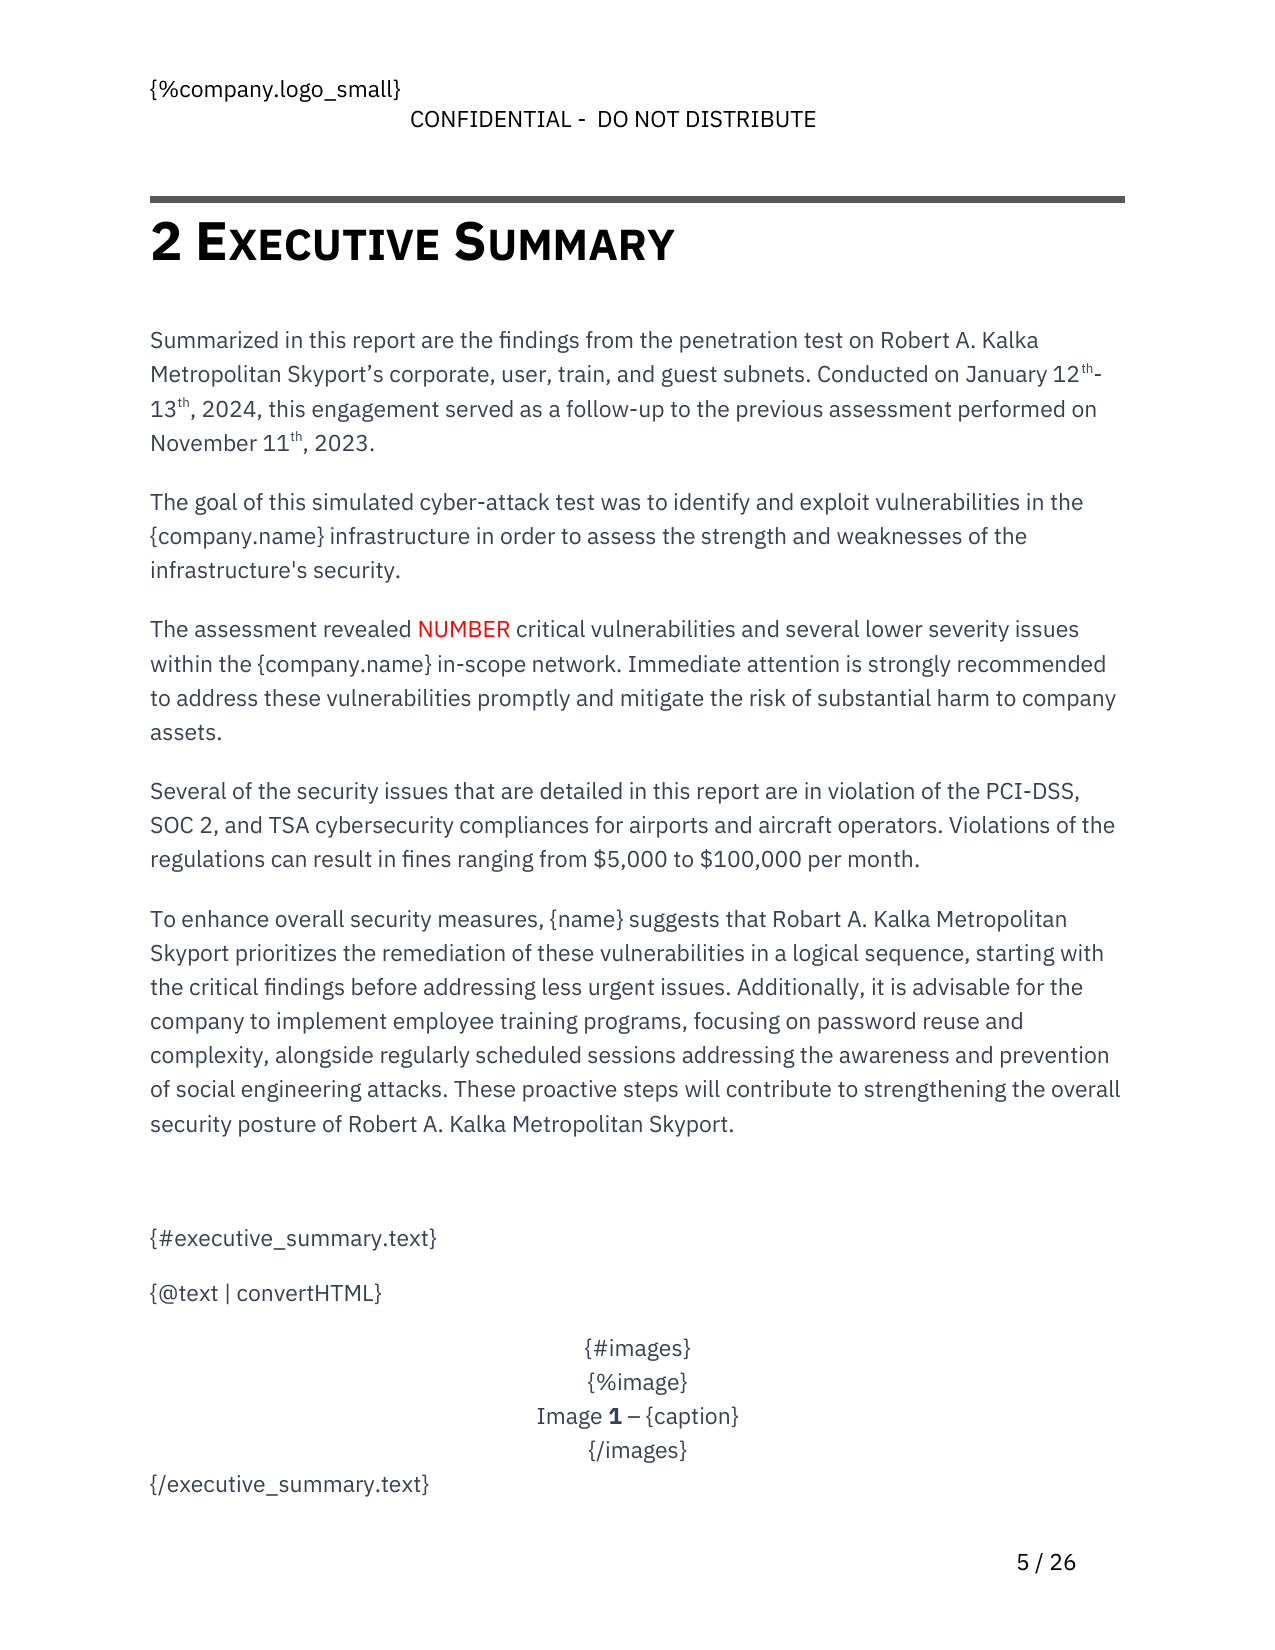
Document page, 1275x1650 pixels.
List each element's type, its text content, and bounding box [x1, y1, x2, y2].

text Several of the security issues that are detailed in this report are in violation of the PCI-DSS, SOC 2, and TSA cybersecurity compliances for airports and aircraft operators. Violations of the regulations can result in fines ranging from $5,000 to $100,000 per month. [150, 776, 1125, 874]
subtitle 2 Executive Summary [150, 203, 1125, 275]
text {/executive_summary.text} [150, 1469, 1125, 1499]
text The assessment revealed NUMBER critical vulnerabilities and several lower severity issues within the {company.name} in-scope network. Immediate attention is strongly recommended to address these vulnerabilities promptly and mitigate the risk of substantial harm to company assets. [150, 614, 1125, 747]
text {/images} [150, 1435, 1125, 1465]
text Image 1 – {caption} [150, 1401, 1125, 1431]
text The goal of this simulated cyber-attack test was to identify and exploit vulnerabilities in the {company.name} infrastructure in order to assess the strength and weaknesses of the infrastructure's security. [150, 487, 1125, 585]
text {#executive_summary.text} [150, 1223, 1125, 1252]
text {#images} [150, 1333, 1125, 1362]
text Summarized in this report are the findings from the penetration test on Robert A. Kalka Metropolitan Skyport’s corporate, user, train, and guest subnets. Conducted on January 12th-13th, 2024, this engagement served as a follow-up to the previous assessment performed on November 11th, 2023. [150, 325, 1125, 457]
text {%image} [150, 1367, 1125, 1397]
text To enhance overall security measures, {name} suggests that Robart A. Kalka Metropolitan Skyport prioritizes the remediation of these vulnerabilities in a logical sequence, starting with the critical findings before addressing less urgent issues. Additionally, it is advisable for the company to implement employee training programs, focusing on password reuse and complexity, alongside regularly scheduled sessions addressing the awareness and prevention of social engineering attacks. These proactive steps will contribute to strengthening the overall security posture of Robert A. Kalka Metropolitan Skyport. [150, 903, 1125, 1138]
text {@text | convertHTML} [150, 1278, 1125, 1307]
